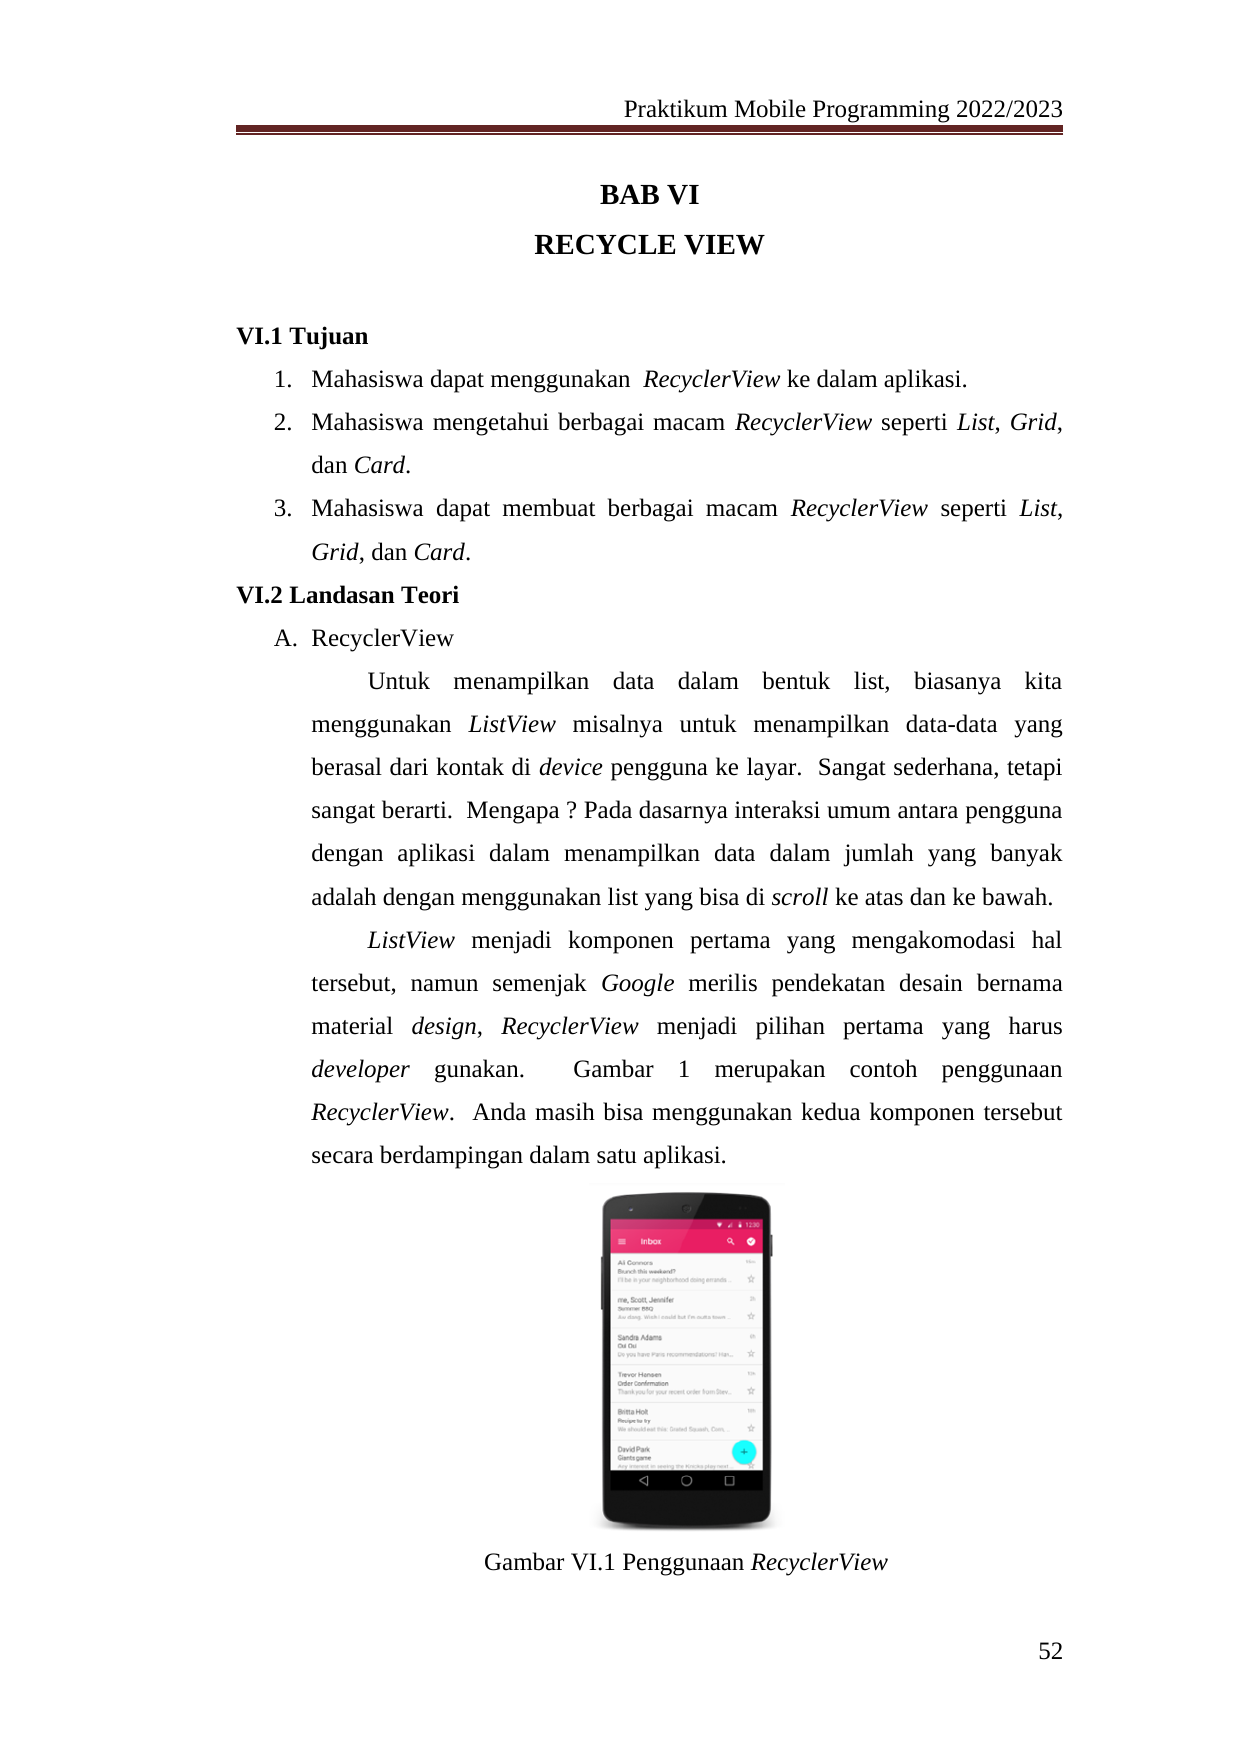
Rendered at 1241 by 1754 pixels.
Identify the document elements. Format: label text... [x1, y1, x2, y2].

subtitle Landasan Teori [236, 580, 1063, 608]
subtitle RECYCLE VIEW [236, 177, 1063, 261]
text Untuk menampilkan data dalam bentuk list, biasanya kita menggunakan ListView misalnya untuk menampilkan data-data yang berasal dari kontak di device pengguna ke layar. Sangat sederhana, tetapi sangat berarti. Mengapa ? Pada dasarnya interaksi umum antara pengguna dengan aplikasi dalam menampilkan data dalam jumlah yang banyak adalah dengan menggunakan list yang bisa di scroll ke atas dan ke bawah. [311, 666, 1063, 910]
list Mahasiswa dapat membuat berbagai macam RecyclerView seperti List, Grid, dan Card. [274, 493, 1063, 565]
subtitle Tujuan [236, 321, 1063, 350]
picture [589, 1183, 786, 1533]
list Mahasiswa dapat menggunakan RecyclerView ke dalam aplikasi. [274, 364, 1063, 393]
text ListView menjadi komponen pertama yang mengakomodasi hal tersebut, namun semenjak Google merilis pendekatan desain bernama material design, RecyclerView menjadi pilihan pertama yang harus developer gunakan. Gambar 1 merupakan contoh penggunaan RecyclerView. Anda masih bisa menggunakan kedua komponen tersebut secara berdampingan dalam satu aplikasi. [311, 925, 1063, 1169]
list RecyclerView [274, 623, 1063, 652]
subtitle Penggunaan RecyclerView [311, 1547, 1063, 1576]
list Mahasiswa mengetahui berbagai macam RecyclerView seperti List, Grid, dan Card. [274, 407, 1063, 479]
